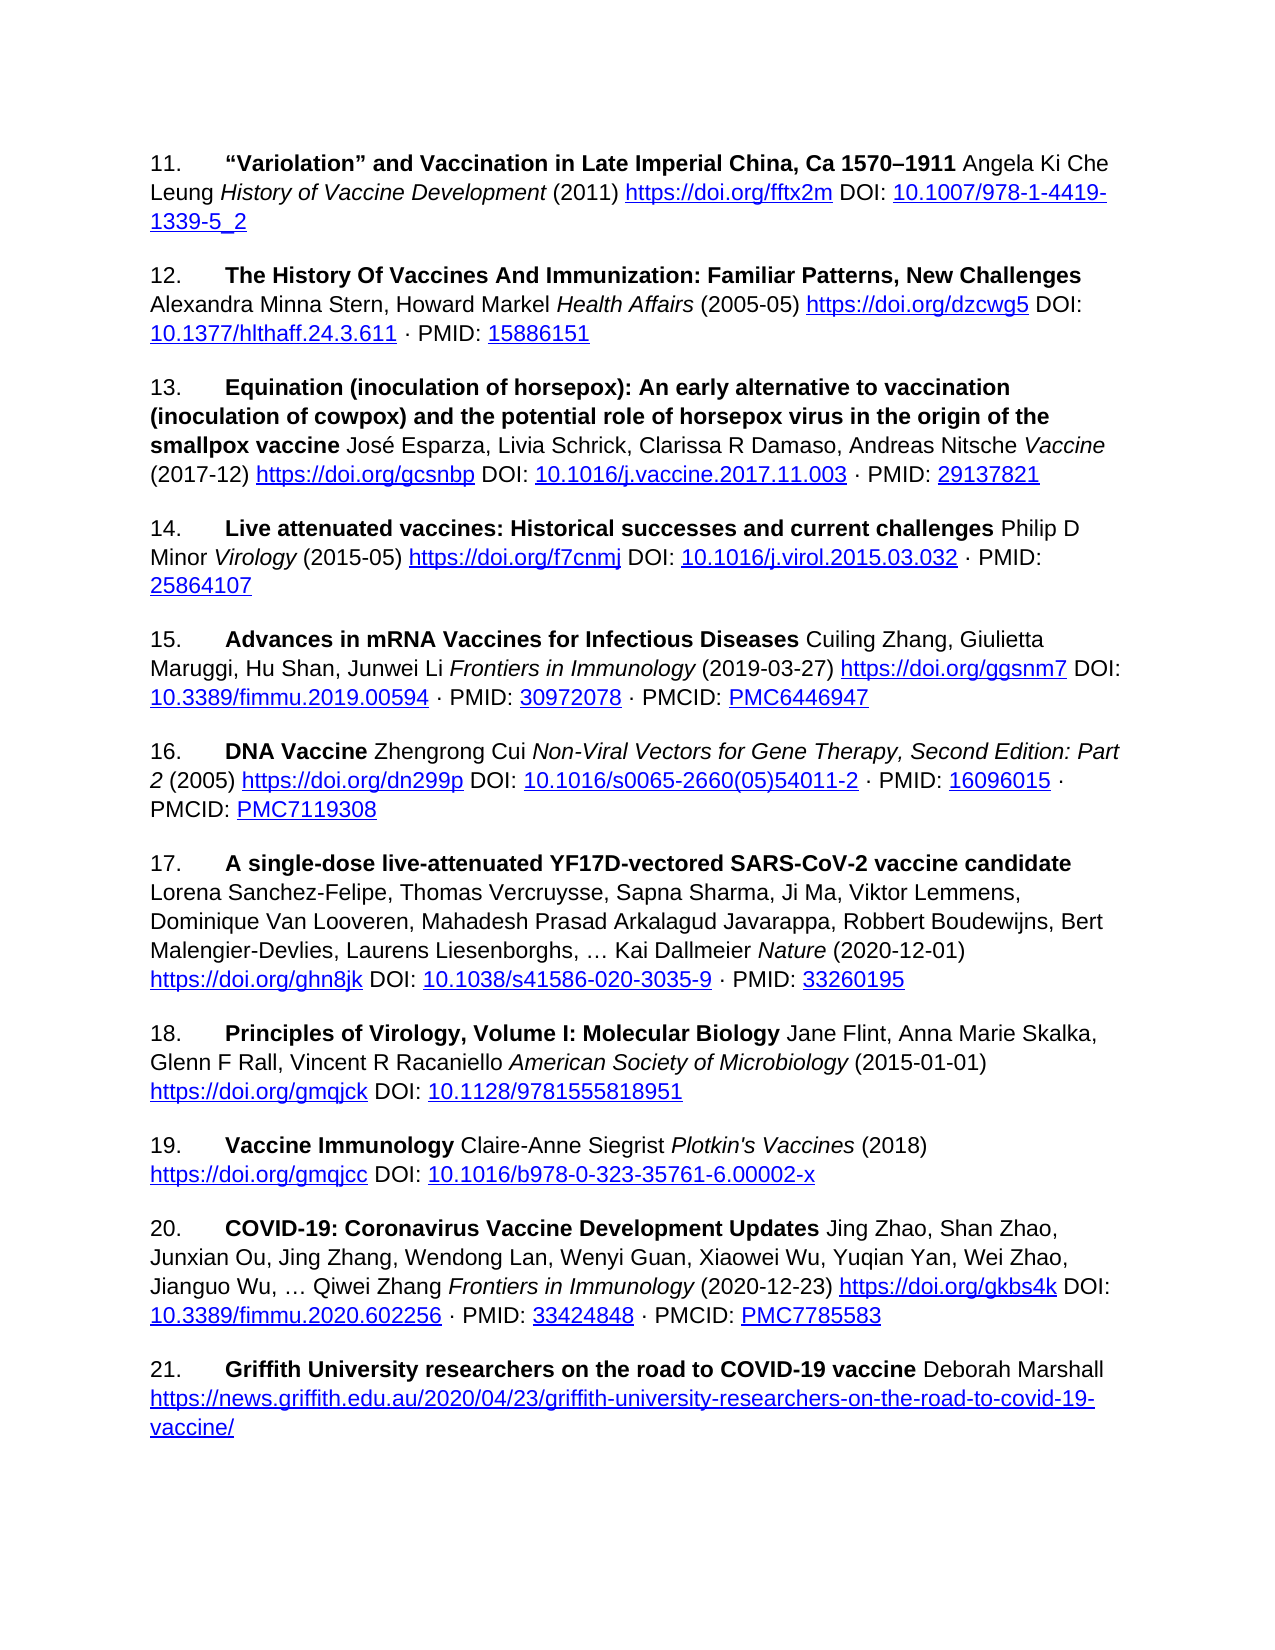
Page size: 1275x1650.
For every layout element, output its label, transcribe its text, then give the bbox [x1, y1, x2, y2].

text 14. Live attenuated vaccines: Historical successes and current challenges Philip D Minor Virology (2015-05) https://doi.org/f7cnmj DOI: 10.1016/j.virol.2015.03.032 · PMID: 25864107 [150, 514, 1125, 599]
text 13. Equination (inoculation of horsepox): An early alternative to vaccination (inoculation of cowpox) and the potential role of horsepox virus in the origin of the smallpox vaccine José Esparza, Livia Schrick, Clarissa R Damaso, Andreas Nitsche Vaccine (2017-12) https://doi.org/gcsnbp DOI: 10.1016/j.vaccine.2017.11.003 · PMID: 29137821 [150, 374, 1125, 487]
text 21. Griffith University researchers on the road to COVID-19 vaccine Deborah Marshall https://news.griffith.edu.au/2020/04/23/griffith-university-researchers-on-the-road-to-covid-19-vaccine/ [150, 1356, 1125, 1440]
text 15. Advances in mRNA Vaccines for Infectious Diseases Cuiling Zhang, Giulietta Maruggi, Hu Shan, Junwei Li Frontiers in Immunology (2019-03-27) https://doi.org/ggsnm7 DOI: 10.3389/fimmu.2019.00594 · PMID: 30972078 · PMCID: PMC6446947 [150, 626, 1125, 711]
text 16. DNA Vaccine Zhengrong Cui Non-Viral Vectors for Gene Therapy, Second Edition: Part 2 (2005) https://doi.org/dn299p DOI: 10.1016/s0065-2660(05)54011-2 · PMID: 16096015 · PMCID: PMC7119308 [150, 738, 1125, 823]
text 11. “Variolation” and Vaccination in Late Imperial China, Ca 1570–1911 Angela Ki Che Leung History of Vaccine Development (2011) https://doi.org/fftx2m DOI: 10.1007/978-1-4419-1339-5_2 [150, 150, 1125, 234]
text 12. The History Of Vaccines And Immunization: Familiar Patterns, New Challenges Alexandra Minna Stern, Howard Markel Health Affairs (2005-05) https://doi.org/dzcwg5 DOI: 10.1377/hlthaff.24.3.611 · PMID: 15886151 [150, 262, 1125, 346]
text 17. A single-dose live-attenuated YF17D-vectored SARS-CoV-2 vaccine candidate Lorena Sanchez-Felipe, Thomas Vercruysse, Sapna Sharma, Ji Ma, Viktor Lemmens, Dominique Van Looveren, Mahadesh Prasad Arkalagud Javarappa, Robbert Boudewijns, Bert Malengier-Devlies, Laurens Liesenborghs, … Kai Dallmeier Nature (2020-12-01) https://doi.org/ghn8jk DOI: 10.1038/s41586-020-3035-9 · PMID: 33260195 [150, 850, 1125, 992]
text 19. Vaccine Immunology Claire-Anne Siegrist Plotkin's Vaccines (2018) https://doi.org/gmqjcc DOI: 10.1016/b978-0-323-35761-6.00002-x [150, 1132, 1125, 1187]
text 20. COVID-19: Coronavirus Vaccine Development Updates Jing Zhao, Shan Zhao, Junxian Ou, Jing Zhang, Wendong Lan, Wenyi Guan, Xiaowei Wu, Yuqian Yan, Wei Zhao, Jianguo Wu, … Qiwei Zhang Frontiers in Immunology (2020-12-23) https://doi.org/gkbs4k DOI: 10.3389/fimmu.2020.602256 · PMID: 33424848 · PMCID: PMC7785583 [150, 1215, 1125, 1328]
text 18. Principles of Virology, Volume I: Molecular Biology Jane Flint, Anna Marie Skalka, Glenn F Rall, Vincent R Racaniello American Society of Microbiology (2015-01-01) https://doi.org/gmqjck DOI: 10.1128/9781555818951 [150, 1020, 1125, 1104]
